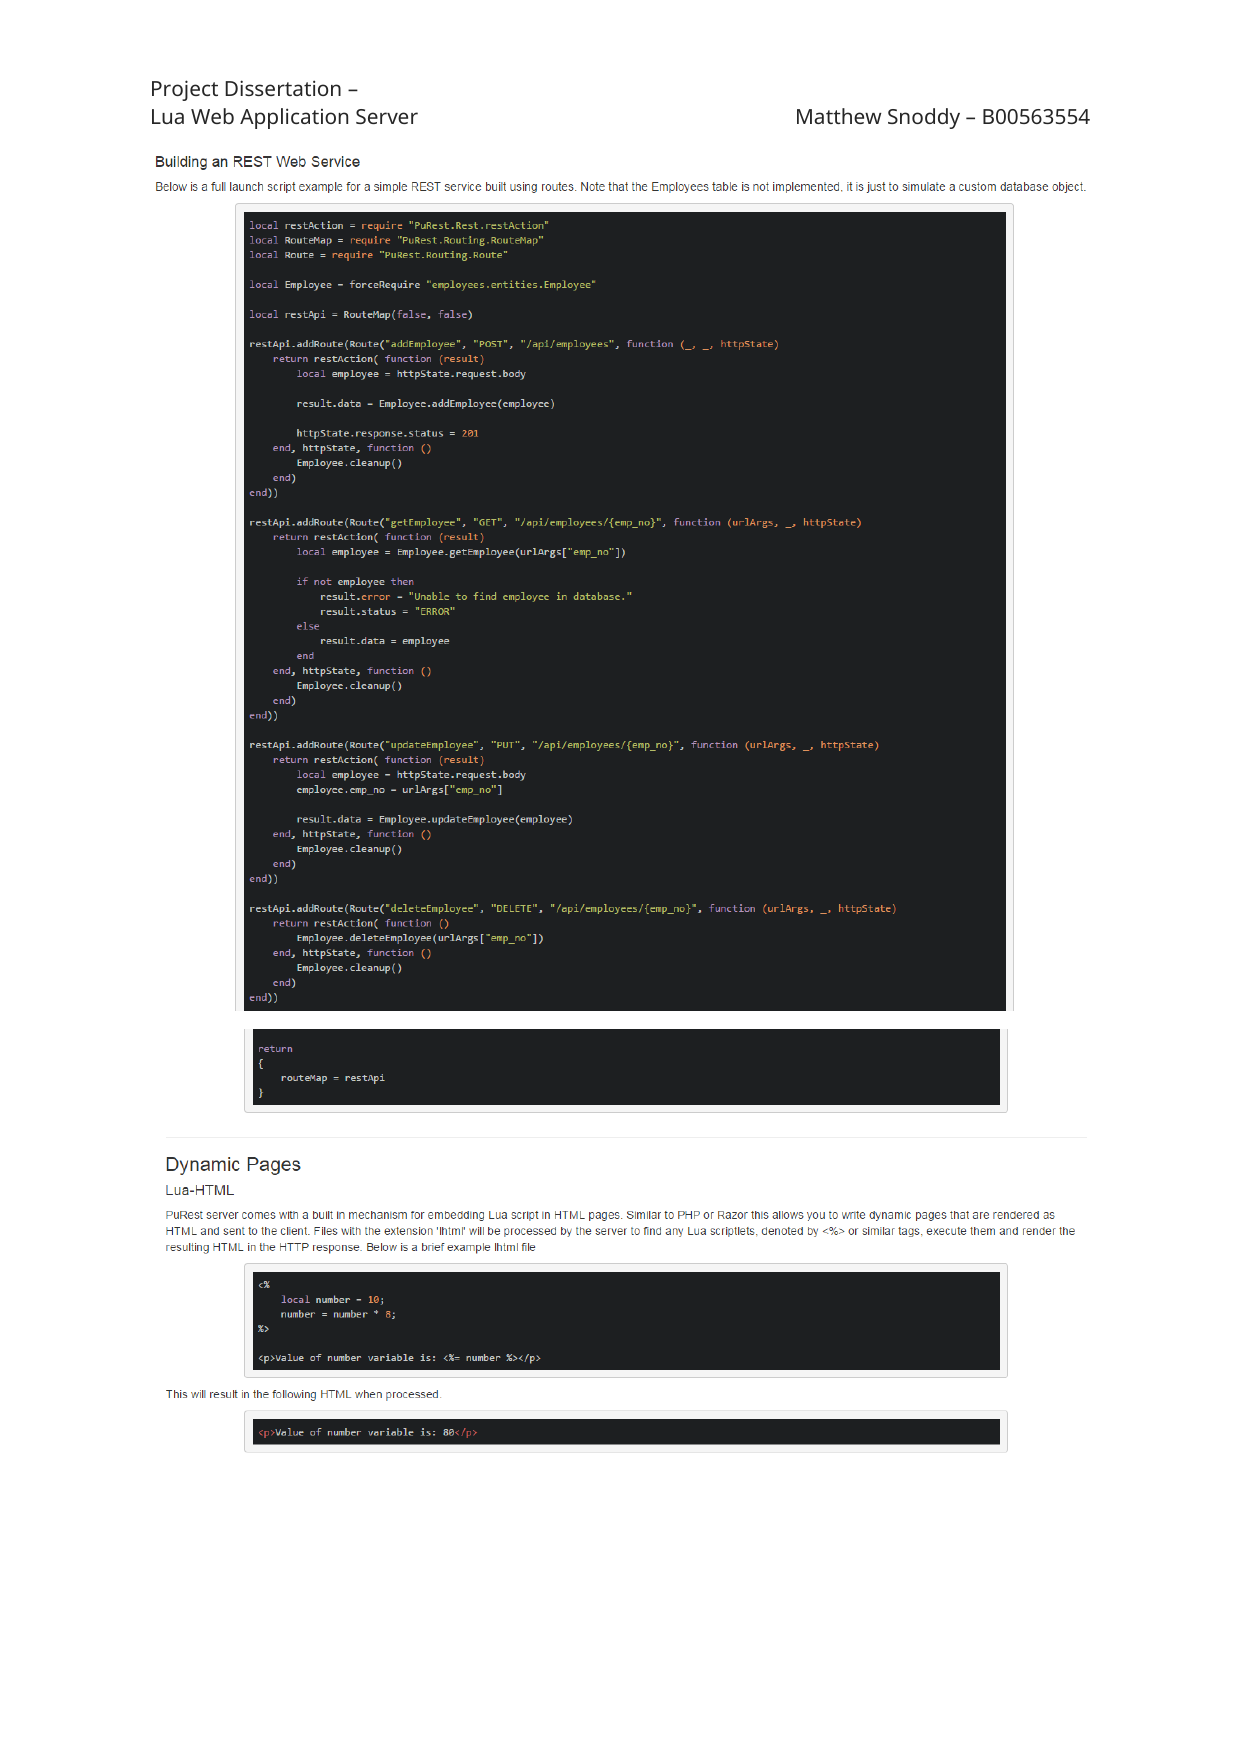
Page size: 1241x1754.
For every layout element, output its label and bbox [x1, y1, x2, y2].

picture [150, 150, 1091, 1011]
picture [150, 1029, 1091, 1457]
